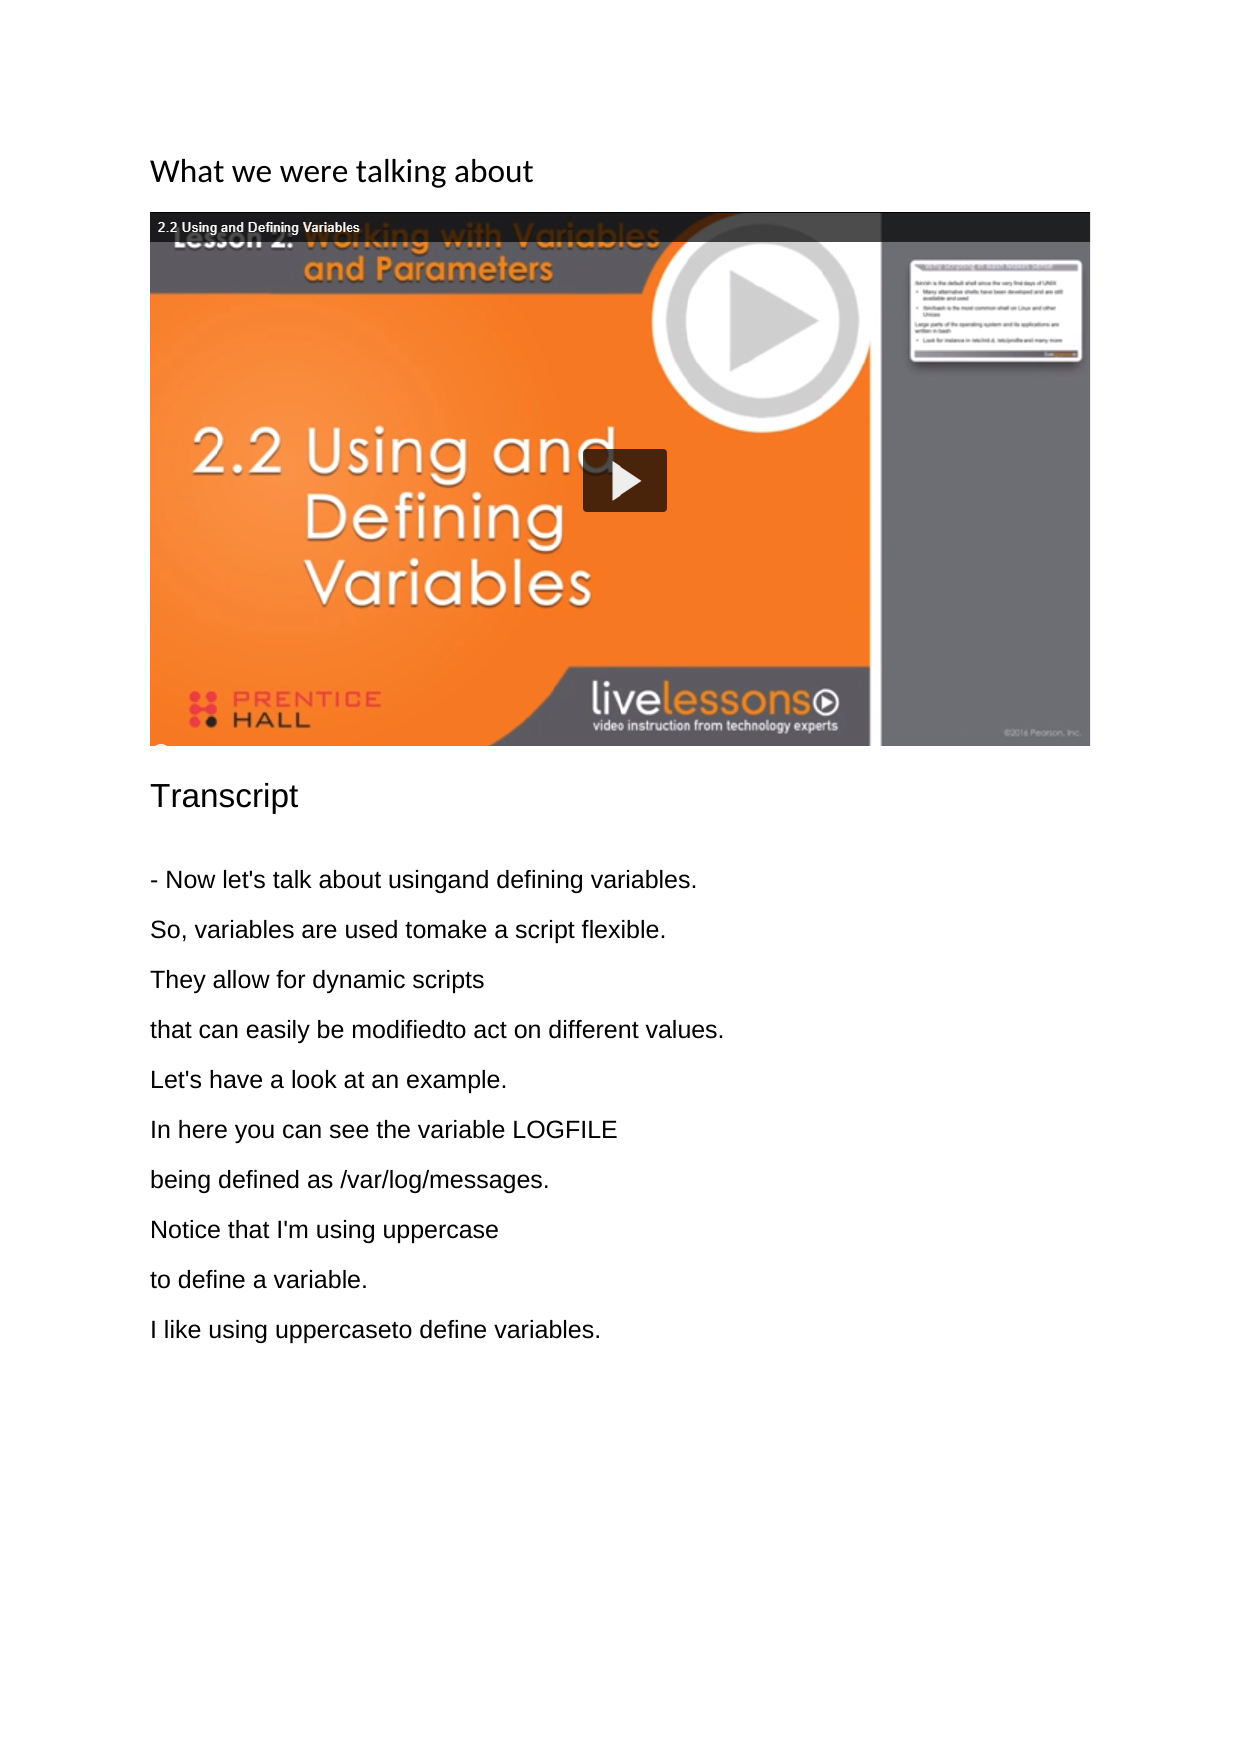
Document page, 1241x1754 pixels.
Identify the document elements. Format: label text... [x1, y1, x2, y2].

text What we were talking about [150, 150, 1090, 191]
text They allow for dynamic scripts [150, 944, 1090, 994]
text In here you can see the variable LOGFILE [150, 1094, 1090, 1144]
text Notice that I'm using uppercase [150, 1194, 1090, 1244]
picture [150, 210, 1091, 746]
text being defined as /var/log/messages. [150, 1144, 1090, 1194]
text to define a variable. [150, 1244, 1090, 1294]
text I like using uppercaseto define variables. [150, 1294, 1090, 1344]
text that can easily be modifiedto act on different values. [150, 994, 1090, 1044]
text - Now let's talk about usingand defining variables. [150, 844, 1090, 894]
text So, variables are used tomake a script flexible. [150, 894, 1090, 944]
subtitle Transcript [150, 777, 1090, 815]
text Let's have a look at an example. [150, 1044, 1090, 1094]
